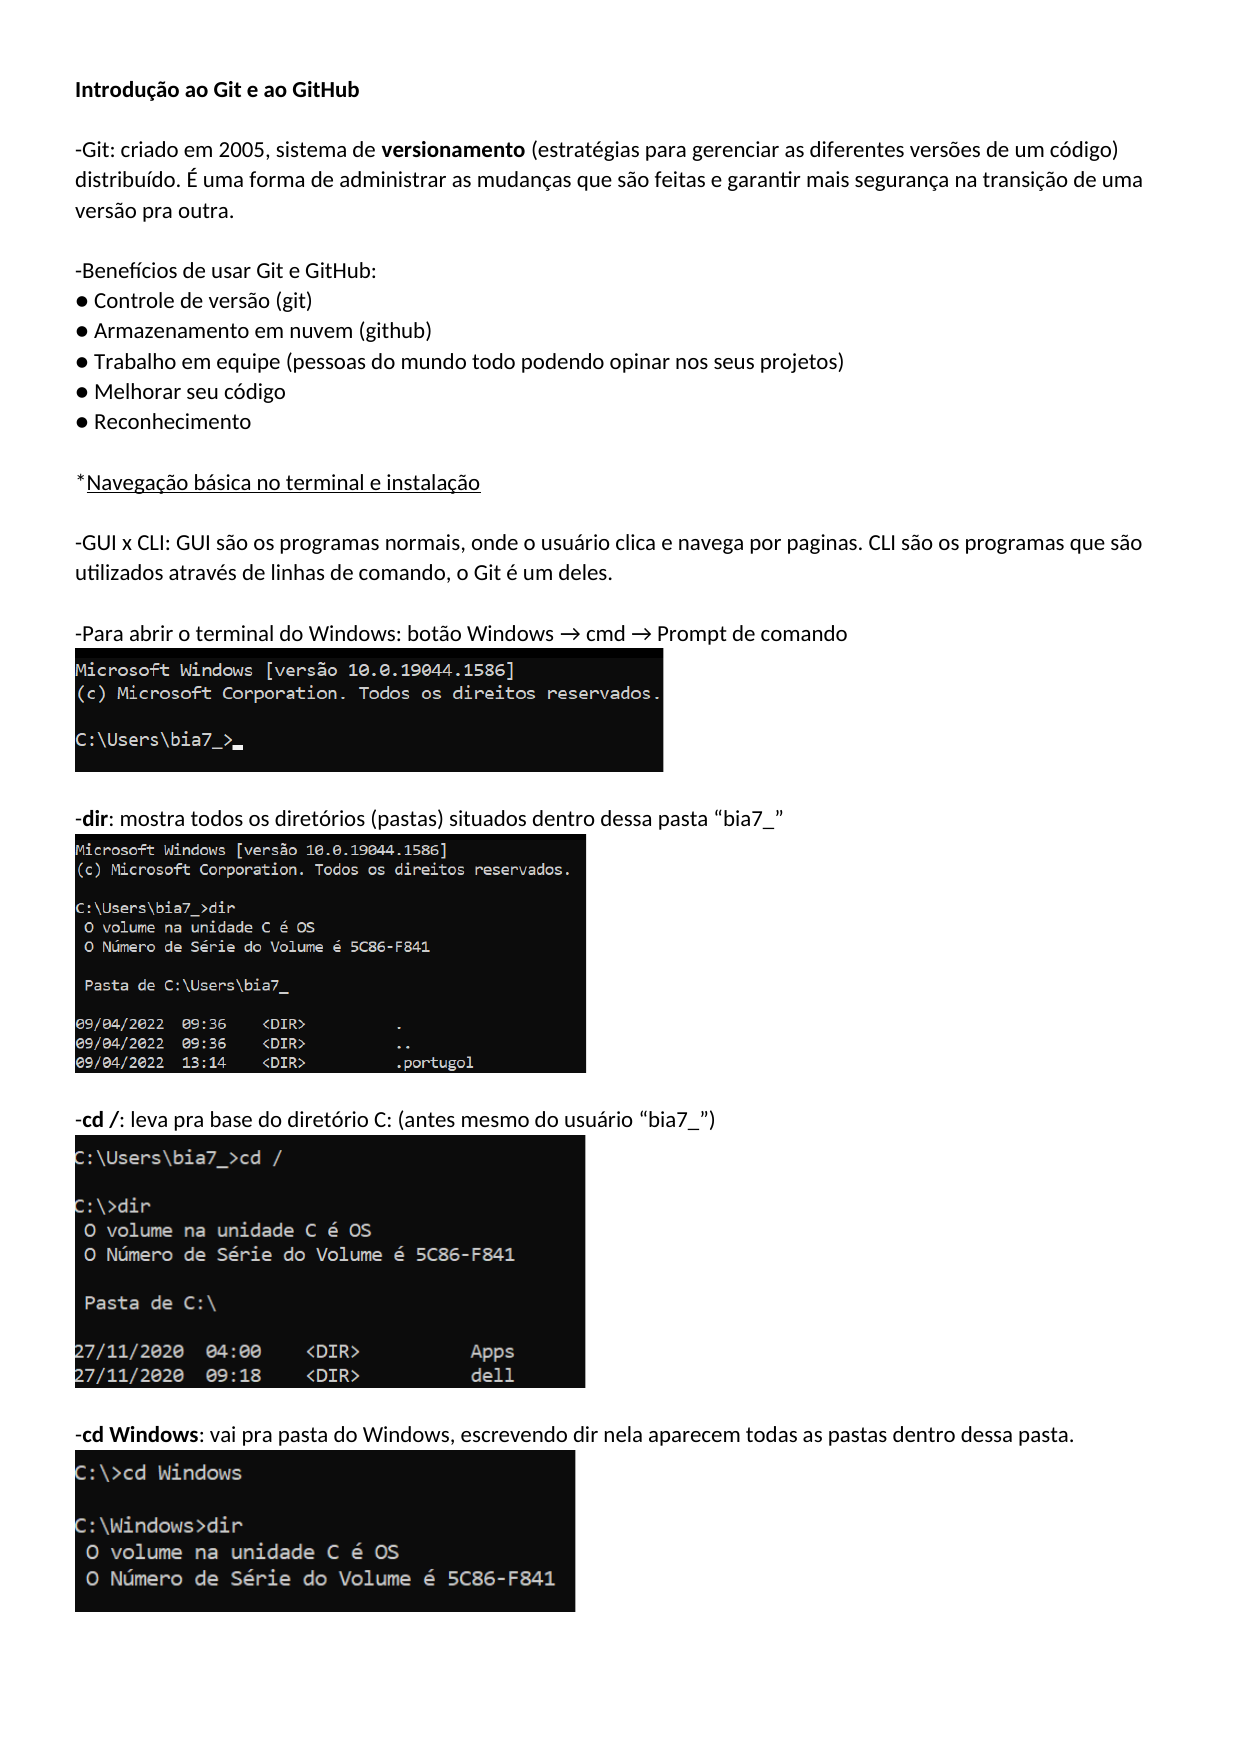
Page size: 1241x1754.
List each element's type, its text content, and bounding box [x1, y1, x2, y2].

text Introdução ao Git e ao GitHub [75, 75, 1165, 103]
text ● Controle de versão (git) [75, 286, 1165, 314]
picture [75, 834, 587, 1073]
text -Git: criado em 2005, sistema de versionamento (estratégias para gerenciar as diferentes versões de um código) distribuído. É uma forma de administrar as mudanças que são feitas e garantir mais segurança na transição de uma versão pra outra. [75, 135, 1165, 224]
picture [75, 1135, 586, 1388]
text -Para abrir o terminal do Windows: botão Windows → cmd → Prompt de comando [75, 619, 1165, 647]
text -dir: mostra todos os diretórios (pastas) situados dentro dessa pasta “bia7_” [75, 804, 1165, 832]
picture [75, 1450, 576, 1612]
text ● Armazenamento em nuvem (github) [75, 317, 1165, 345]
text ● Trabalho em equipe (pessoas do mundo todo podendo opinar nos seus projetos) [75, 347, 1165, 375]
text -cd /: leva pra base do diretório C: (antes mesmo do usuário “bia7_”) [75, 1105, 1165, 1133]
text -GUI x CLI: GUI são os programas normais, onde o usuário clica e navega por paginas. CLI são os programas que são utilizados através de linhas de comando, o Git é um deles. [75, 528, 1165, 586]
text -Benefícios de usar Git e GitHub: [75, 256, 1165, 284]
text ● Reconhecimento [75, 407, 1165, 435]
text ● Melhorar seu código [75, 377, 1165, 405]
picture [75, 648, 664, 772]
text *Navegação básica no terminal e instalação [75, 468, 1165, 496]
